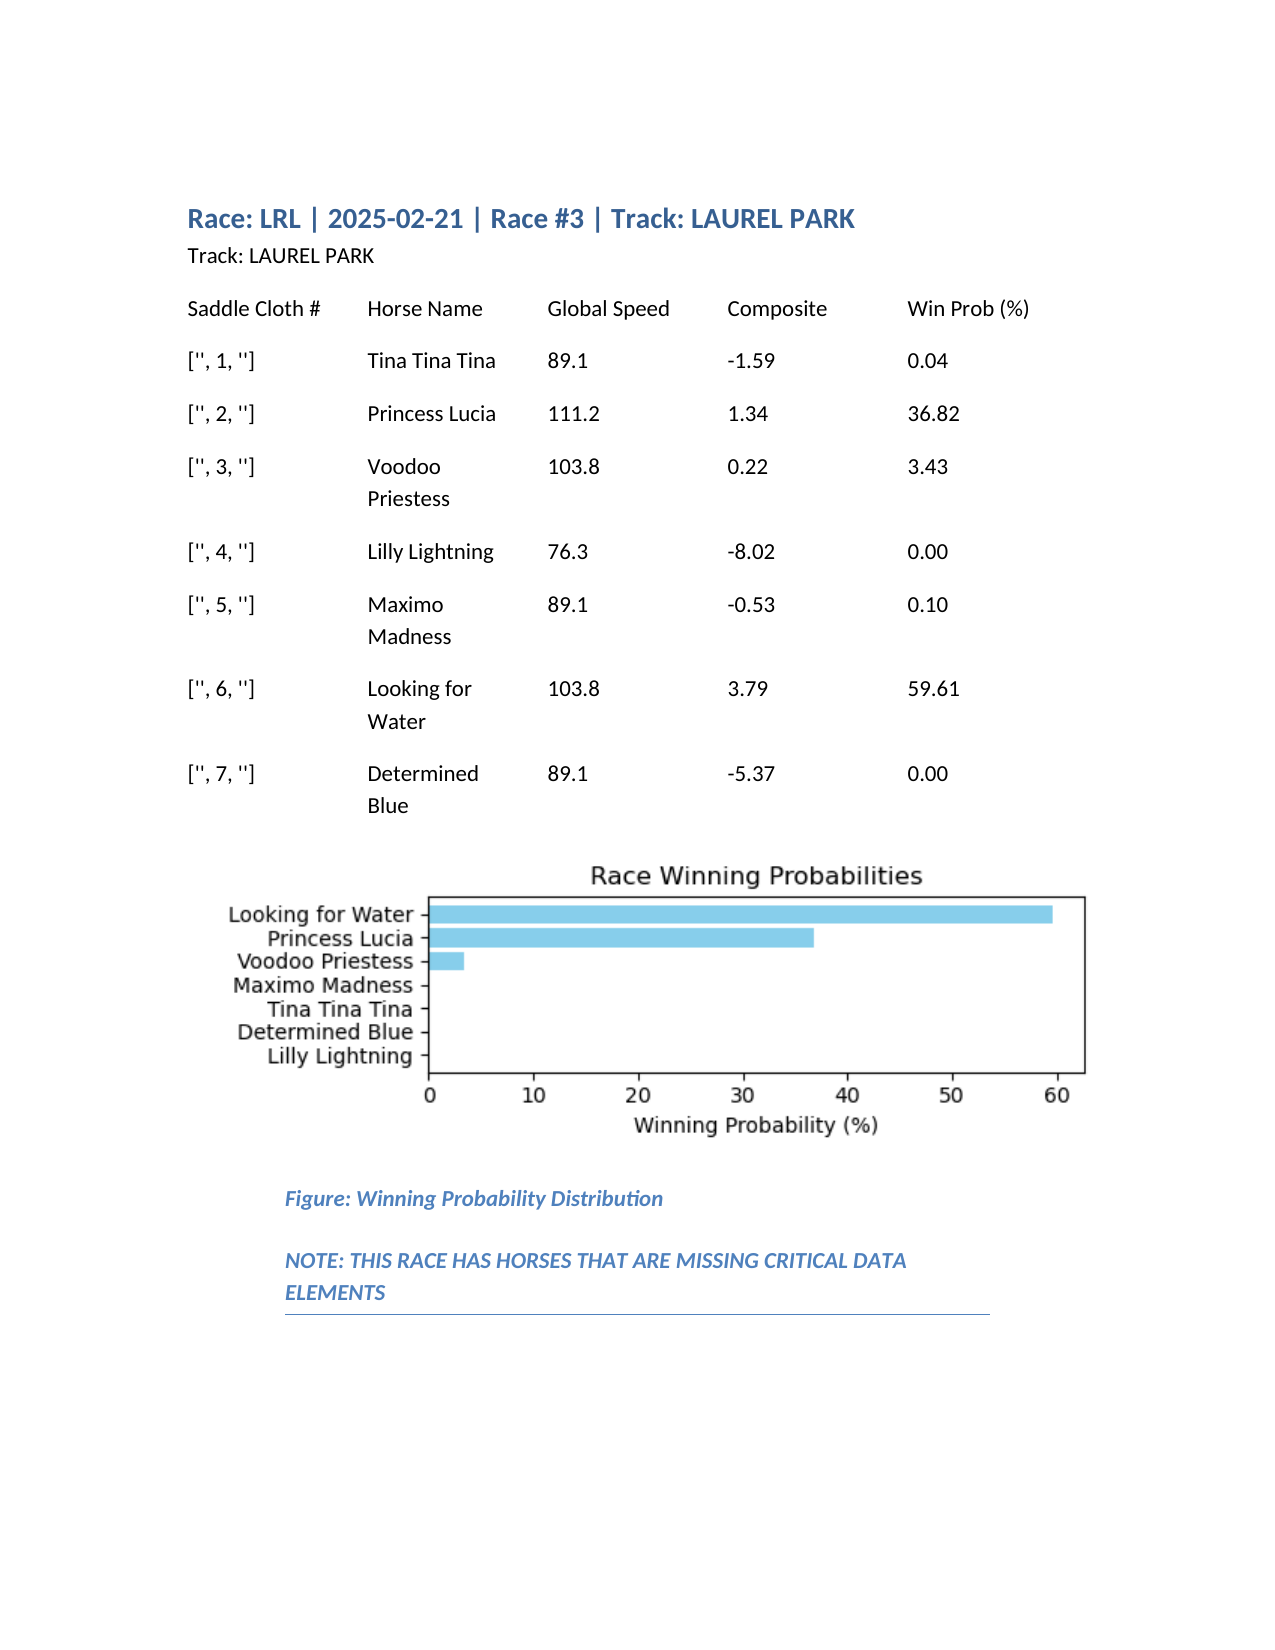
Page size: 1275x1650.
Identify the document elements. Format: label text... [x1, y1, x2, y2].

text Track: LAUREL PARK [187, 241, 1087, 269]
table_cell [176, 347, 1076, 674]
text Figure: Winning Probability Distribution [285, 1184, 990, 1212]
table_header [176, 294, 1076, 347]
subtitle Race: LRL | 2025-02-21 | Race #3 | Track: LAUREL PARK [187, 200, 1087, 236]
text NOTE: THIS RACE HAS HORSES THAT ARE MISSING CRITICAL DATA ELEMENTS [285, 1246, 990, 1314]
picture [206, 844, 1107, 1160]
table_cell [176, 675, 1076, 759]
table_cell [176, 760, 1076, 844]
